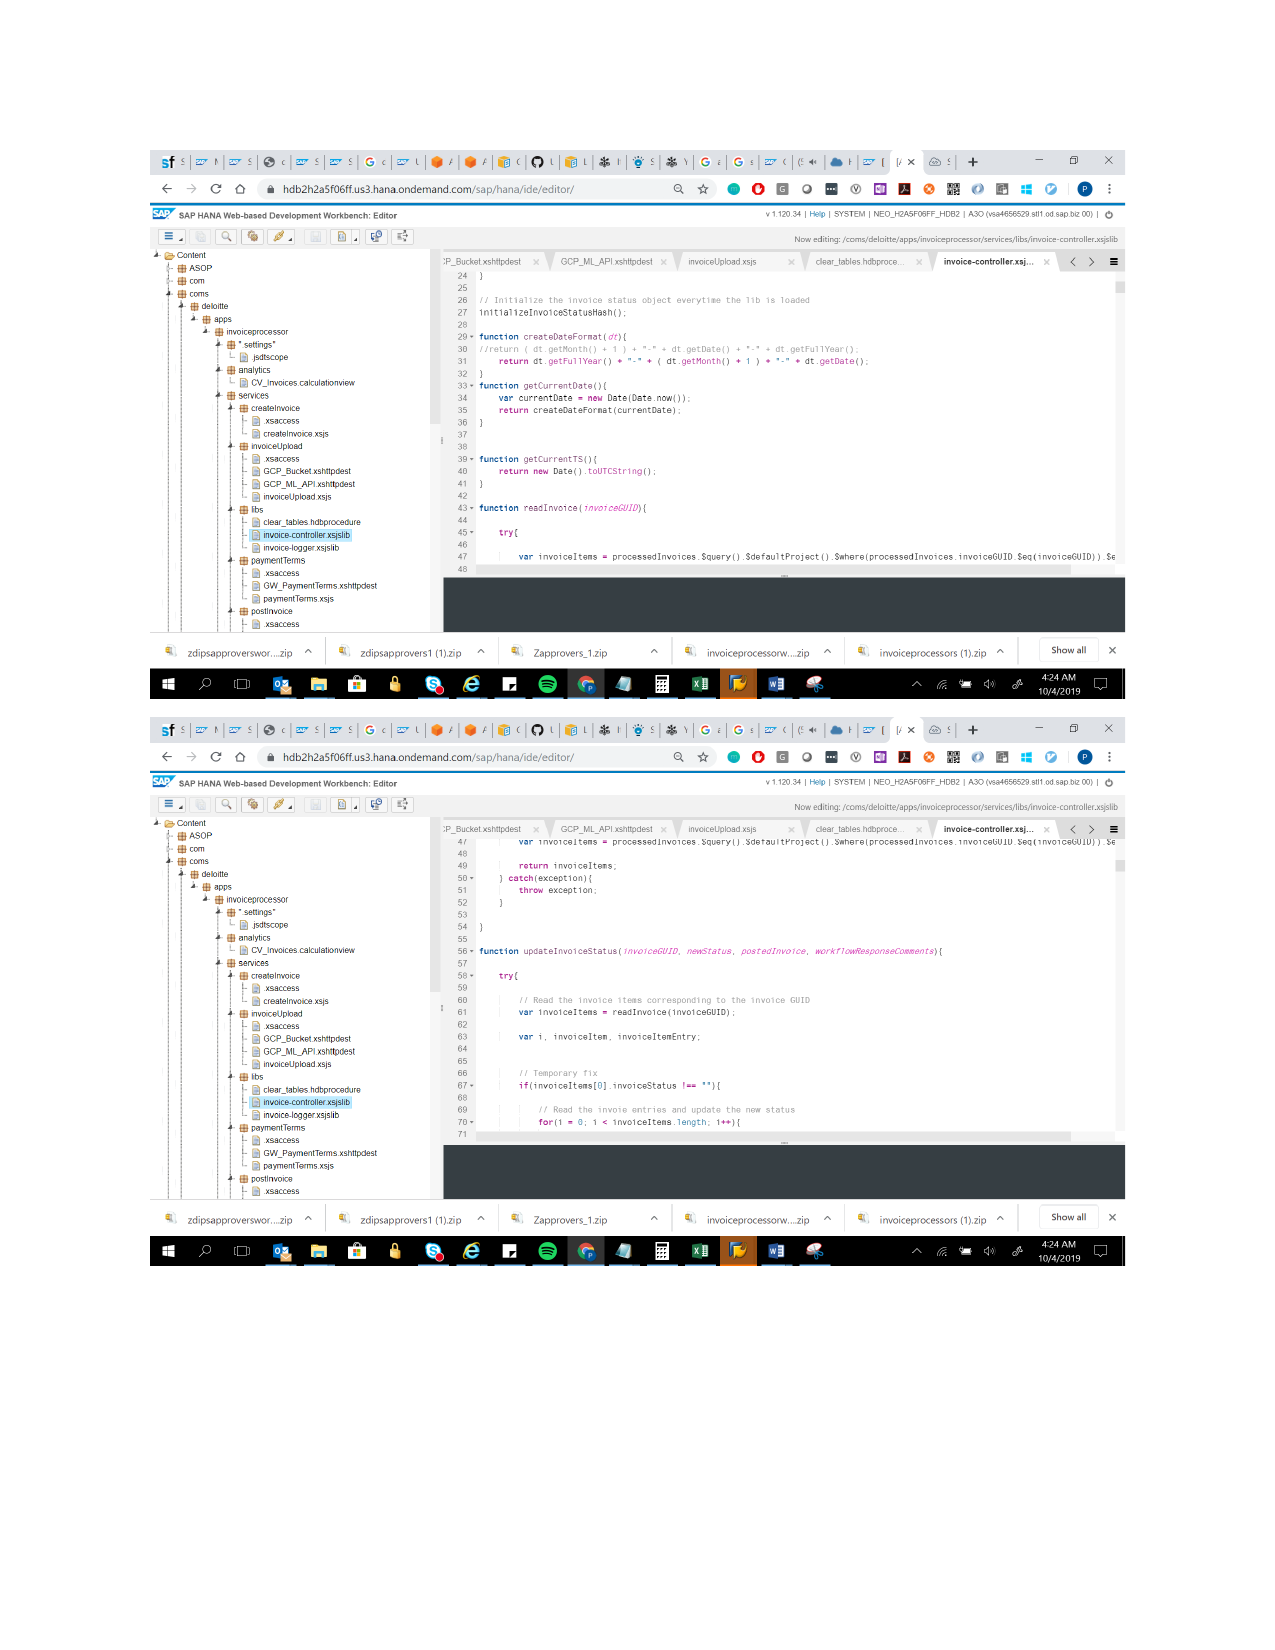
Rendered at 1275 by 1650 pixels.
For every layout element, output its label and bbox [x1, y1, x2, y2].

picture [150, 150, 1125, 699]
picture [150, 717, 1125, 1266]
